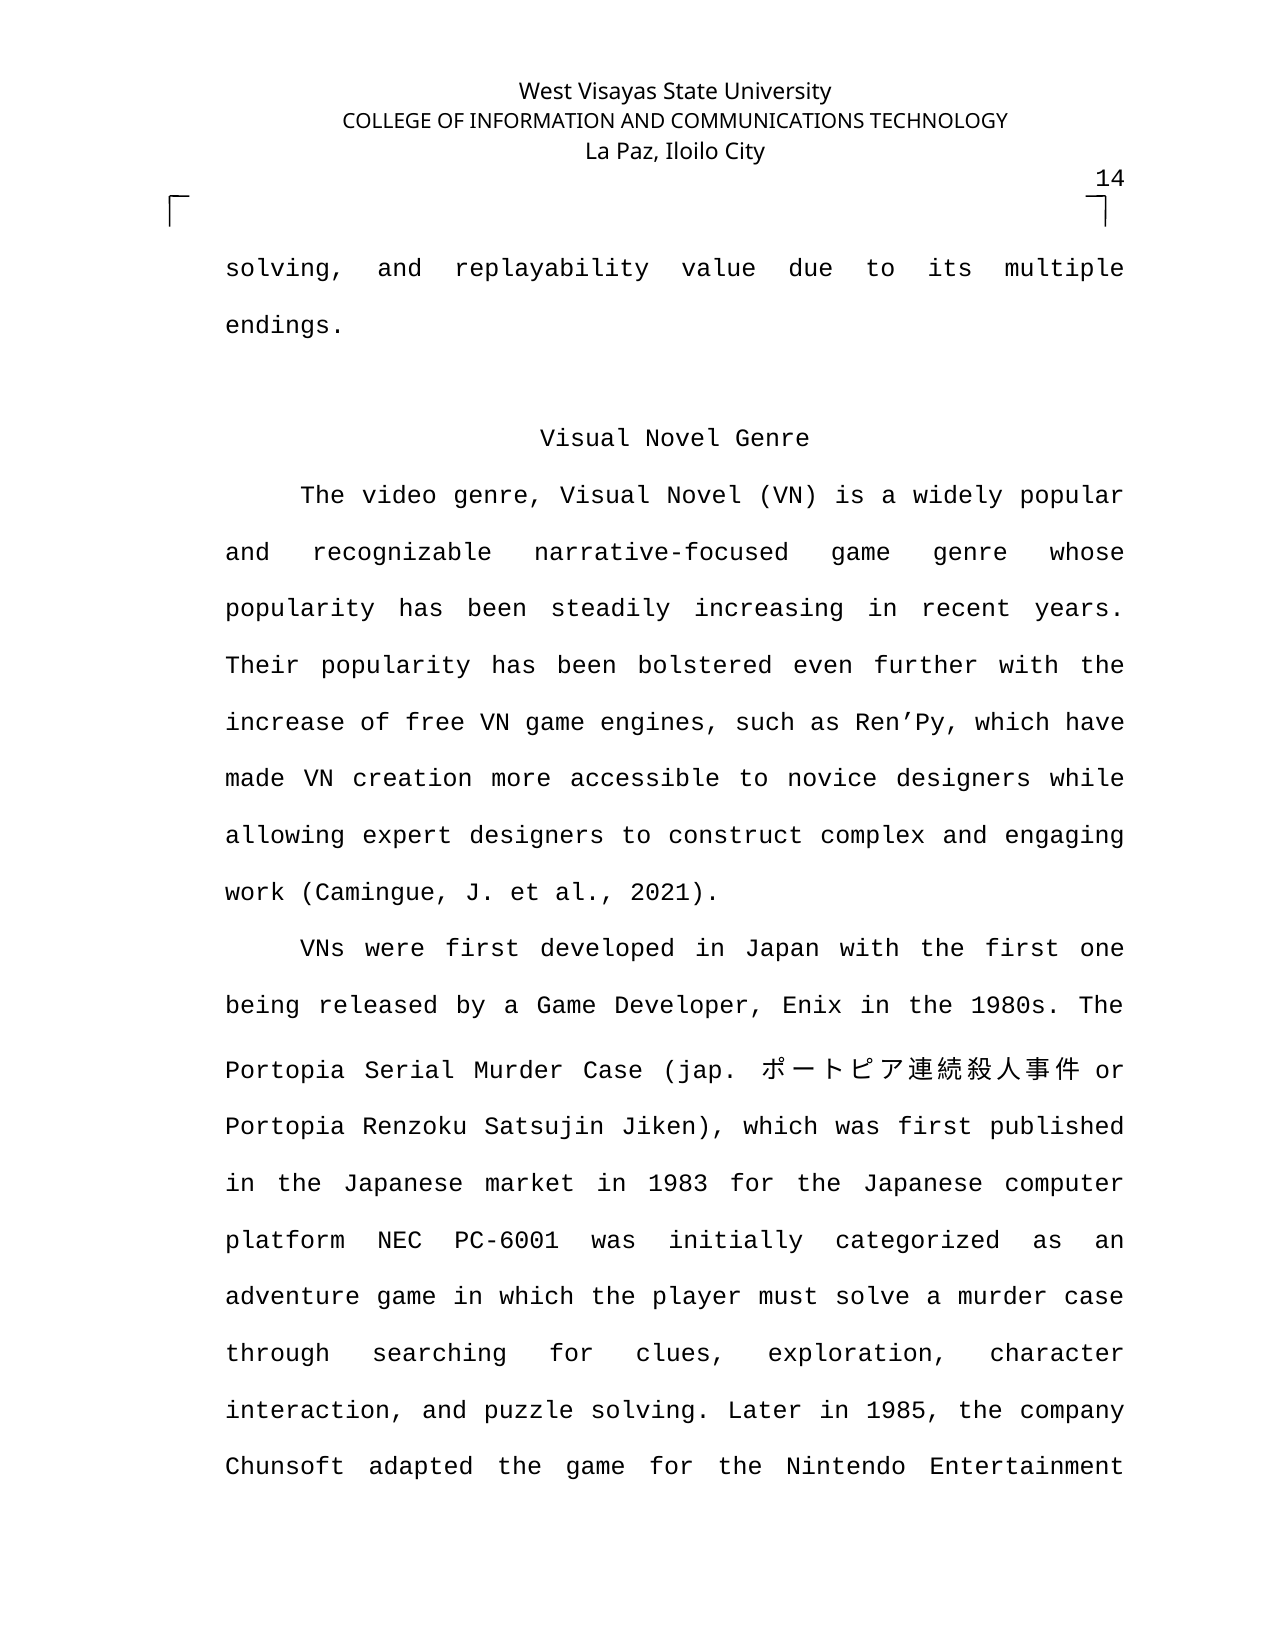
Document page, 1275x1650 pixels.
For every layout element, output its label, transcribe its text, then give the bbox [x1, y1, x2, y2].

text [225, 225, 1125, 341]
text The video genre, Visual Novel (VN) is a widely popular and recognizable narrative-focused game genre whose popularity has been steadily increasing in recent years. Their popularity has been bolstered even further with the increase of free VN game engines, such as Ren’Py, which have made VN creation more accessible to novice designers while allowing expert designers to construct complex and engaging work (Camingue, J. et al., 2021). [225, 482, 1125, 907]
text Visual Novel Genre [225, 426, 1125, 454]
